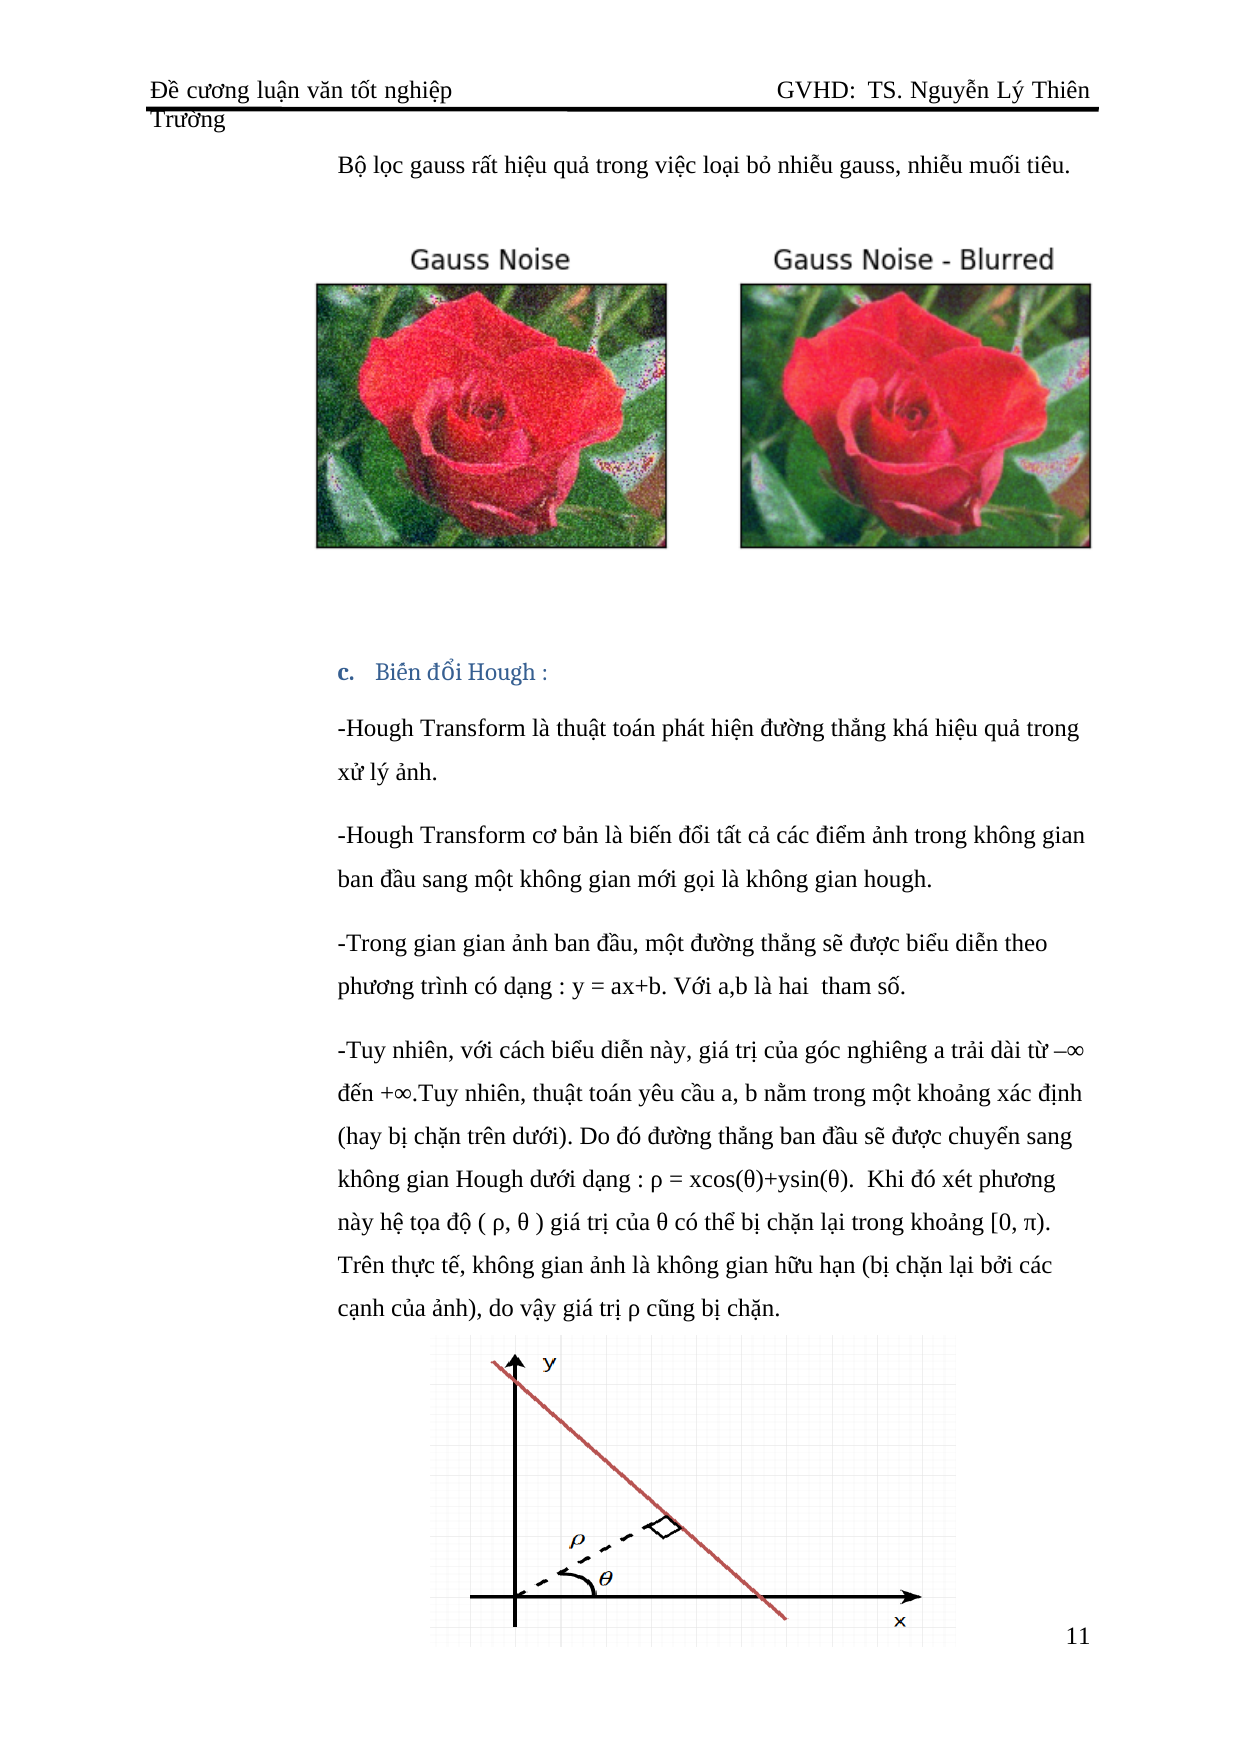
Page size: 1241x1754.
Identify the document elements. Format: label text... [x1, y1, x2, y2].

text -Hough Transform là thuật toán phát hiện đường thẳng khá hiệu quả trong xử lý ảnh. [337, 713, 1090, 785]
text Bộ lọc gauss rất hiệu quả trong việc loại bỏ nhiễu gauss, nhiễu muối tiêu. [337, 150, 1090, 179]
text -Tuy nhiên, với cách biểu diễn này, giá trị của góc nghiêng a trải dài từ –∞ đến +∞.Tuy nhiên, thuật toán yêu cầu a, b nằm trong một khoảng xác định (hay bị chặn trên dưới). Do đó đường thẳng ban đầu sẽ được chuyển sang không gian Hough dưới dạng : ρ = xcos(θ)+ysin(θ). Khi đó xét phương này hệ tọa độ ( ρ, θ ) giá trị của θ có thể bị chặn lại trong khoảng [0, π). Trên thực tế, không gian ảnh là không gian hữu hạn (bị chặn lại bởi các cạnh của ảnh), do vậy giá trị ρ cũng bị chặn. [337, 1035, 1090, 1322]
text -Trong gian gian ảnh ban đầu, một đường thẳng sẽ được biểu diễn theo phương trình có dạng : y = ax+b. Với a,b là hai tham số. [337, 928, 1090, 999]
subtitle Biến đổi Hough : [337, 658, 1090, 687]
picture [414, 1332, 971, 1652]
picture [293, 226, 1110, 561]
text -Hough Transform cơ bản là biến đổi tất cả các điểm ảnh trong không gian ban đầu sang một không gian mới gọi là không gian hough. [337, 821, 1090, 892]
